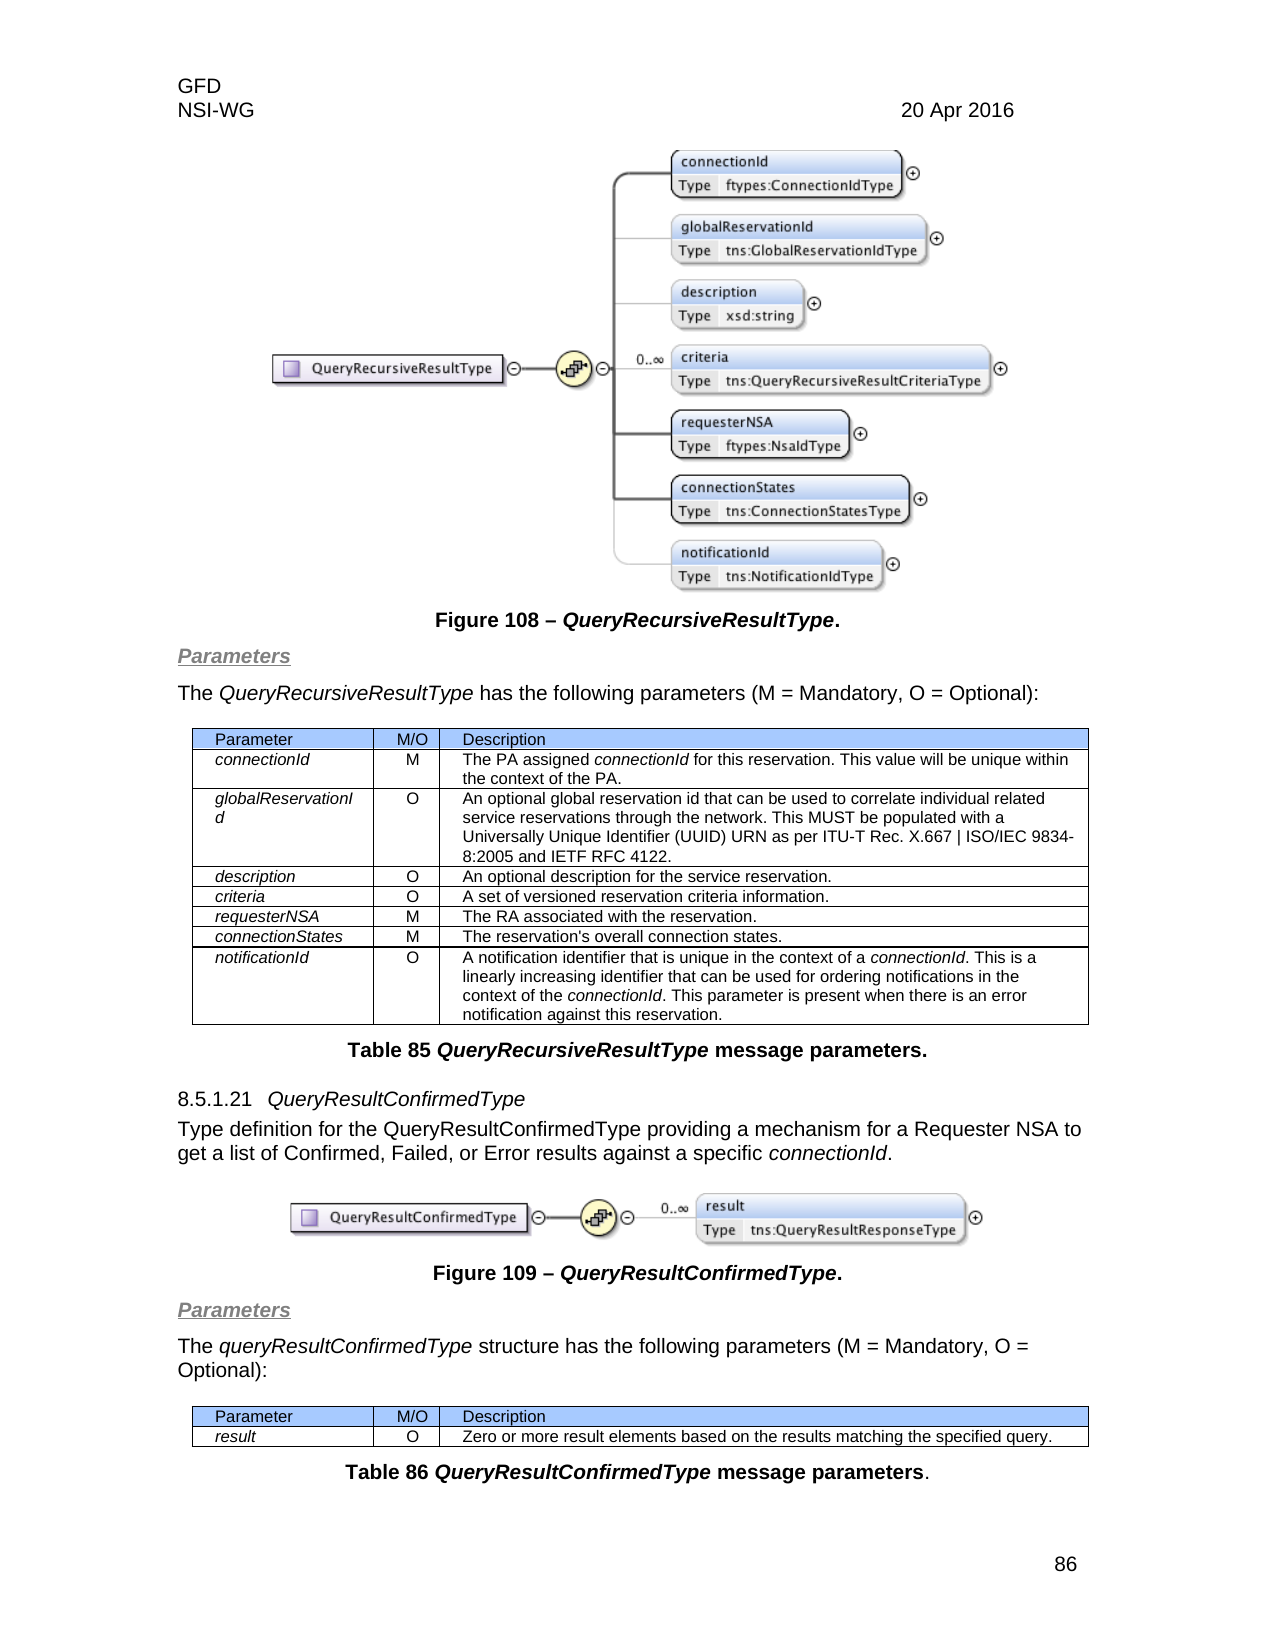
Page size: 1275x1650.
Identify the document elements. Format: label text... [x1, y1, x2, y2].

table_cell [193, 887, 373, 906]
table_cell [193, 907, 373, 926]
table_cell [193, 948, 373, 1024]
text Table 85 QueryRecursiveResultType message parameters. [177, 1038, 1098, 1062]
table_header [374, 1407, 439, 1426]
text The queryResultConfirmedType structure has the following parameters (M = Mandatory, O = Optional): [177, 1334, 1098, 1382]
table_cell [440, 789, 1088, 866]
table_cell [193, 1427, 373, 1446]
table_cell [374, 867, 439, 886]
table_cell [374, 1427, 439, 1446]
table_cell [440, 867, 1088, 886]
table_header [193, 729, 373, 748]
text Parameters [177, 1297, 1098, 1321]
picture [290, 1193, 985, 1249]
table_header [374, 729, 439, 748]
text Table 86 QueryResultConfirmedType message parameters. [177, 1460, 1098, 1484]
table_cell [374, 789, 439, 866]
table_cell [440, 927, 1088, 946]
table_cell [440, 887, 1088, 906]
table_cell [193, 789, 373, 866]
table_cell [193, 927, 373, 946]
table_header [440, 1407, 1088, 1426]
text Type definition for the QueryResultConfirmedType providing a mechanism for a Requester NSA to get a list of Confirmed, Failed, or Error results against a specific connectionId. [177, 1117, 1098, 1165]
subtitle QueryResultConfirmedType [177, 1087, 1098, 1111]
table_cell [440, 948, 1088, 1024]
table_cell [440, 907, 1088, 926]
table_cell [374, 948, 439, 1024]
picture [272, 150, 1010, 595]
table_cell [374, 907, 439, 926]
text Figure 108 – QueryRecursiveResultType. [177, 607, 1098, 631]
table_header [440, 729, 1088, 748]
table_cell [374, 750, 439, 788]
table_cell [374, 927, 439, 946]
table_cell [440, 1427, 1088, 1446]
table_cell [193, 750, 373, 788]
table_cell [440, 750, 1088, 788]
text The QueryRecursiveResultType has the following parameters (M = Mandatory, O = Optional): [177, 680, 1098, 704]
text Figure 109 – QueryResultConfirmedType. [177, 1261, 1098, 1285]
text Parameters [177, 644, 1098, 668]
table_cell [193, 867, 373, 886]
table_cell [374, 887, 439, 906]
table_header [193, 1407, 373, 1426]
